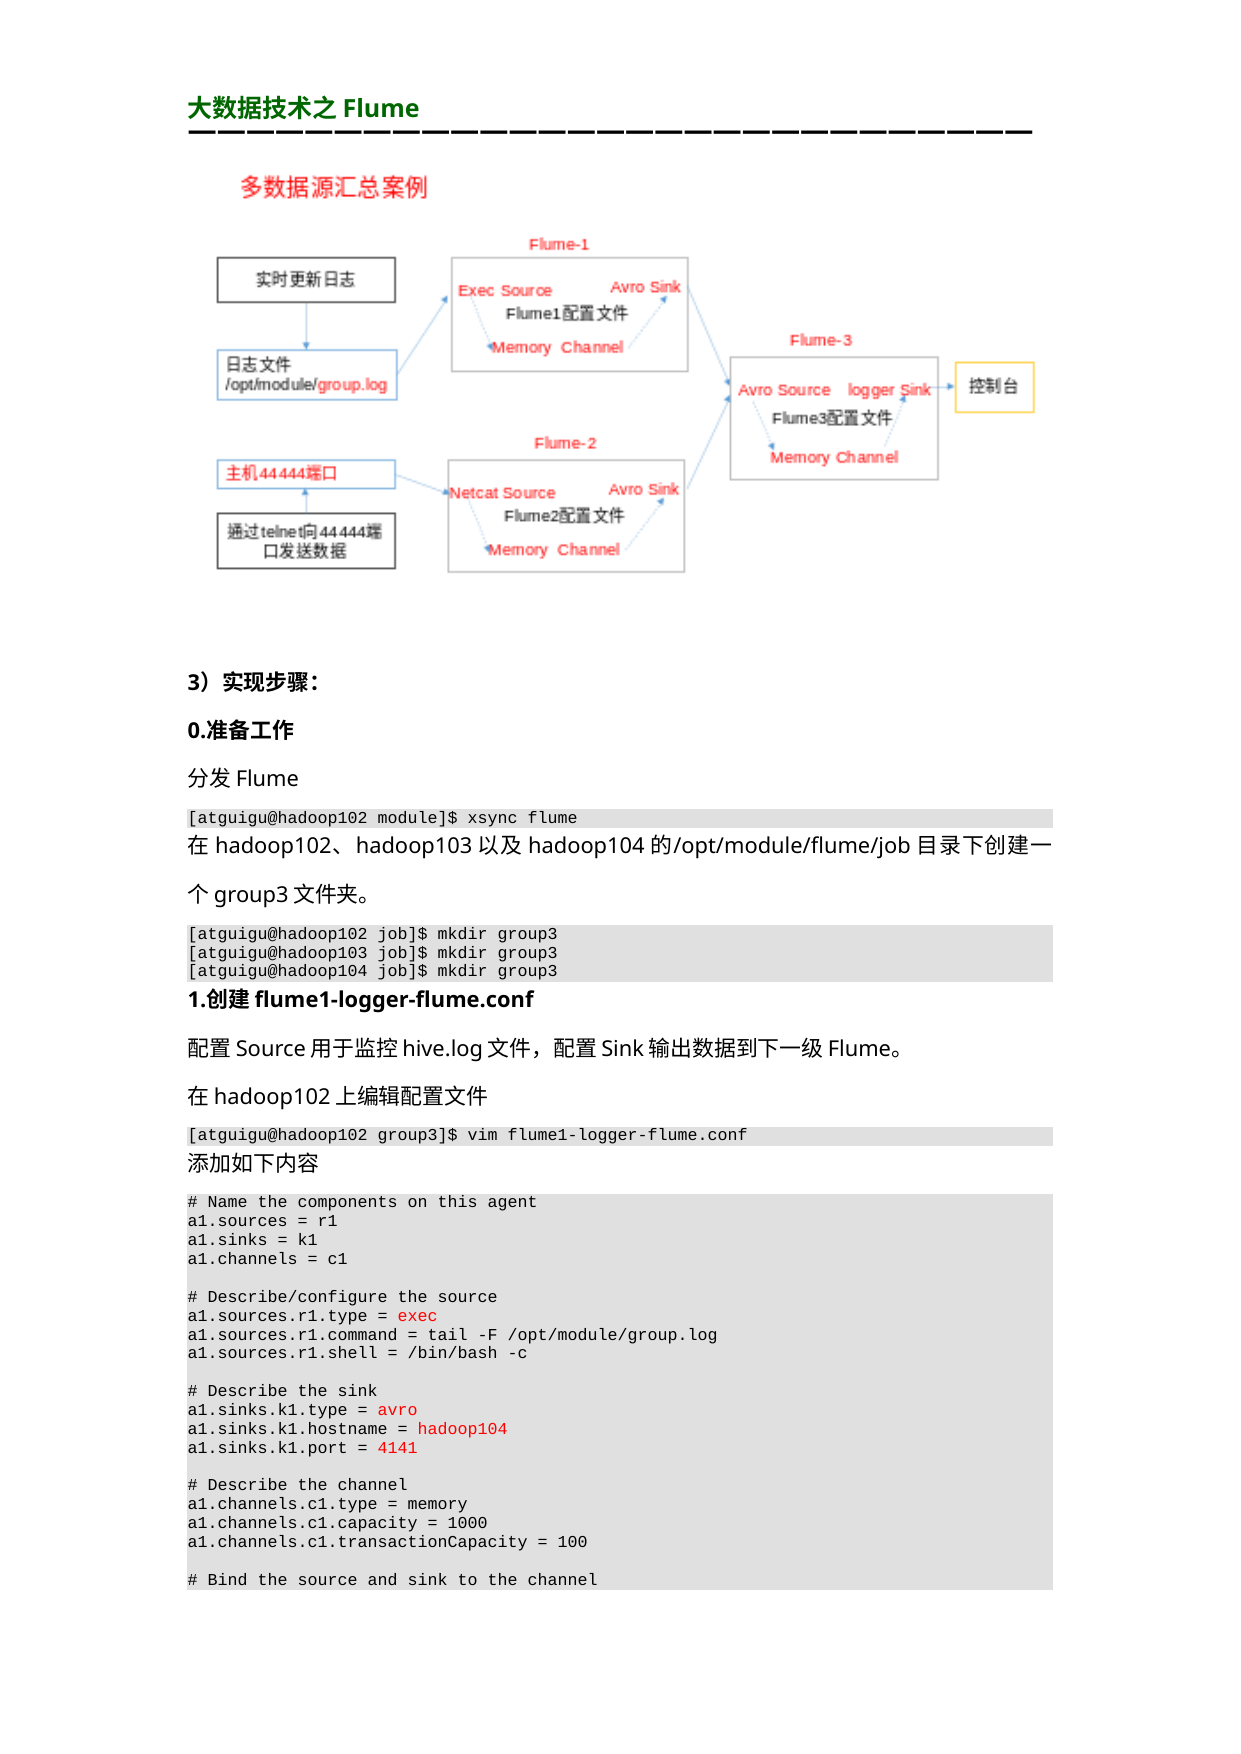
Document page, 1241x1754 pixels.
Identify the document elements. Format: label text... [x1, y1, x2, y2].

text 在hadoop102上编辑配置文件 [187, 1078, 1053, 1111]
text 0.准备工作 [187, 713, 1053, 745]
text [atguigu@hadoop102 module]$ xsync flume [187, 809, 1053, 828]
text 在hadoop102、hadoop103以及hadoop104的/opt/module/flume/job目录下创建一个group3文件夹。 [187, 828, 1053, 909]
text # Describe the sink [187, 1383, 1053, 1401]
text [atguigu@hadoop102 job]$ mkdir group3 [187, 925, 1053, 944]
text [atguigu@hadoop104 job]$ mkdir group3 [187, 963, 1053, 982]
text a1.channels.c1.type = memory [187, 1496, 1053, 1514]
text a1.sinks.k1.type = avro [187, 1401, 1053, 1420]
text a1.channels = c1 [187, 1251, 1053, 1269]
text a1.sinks = k1 [187, 1232, 1053, 1251]
text a1.sinks.k1.hostname = hadoop104 [187, 1420, 1053, 1439]
text a1.channels.c1.transactionCapacity = 100 [187, 1533, 1053, 1552]
text a1.channels.c1.capacity = 1000 [187, 1514, 1053, 1533]
text a1.sources.r1.shell = /bin/bash -c [187, 1345, 1053, 1364]
text 1.创建flume1-logger-flume.conf [187, 982, 1053, 1014]
text 分发Flume [187, 761, 1053, 793]
text # Name the components on this agent [187, 1194, 1053, 1213]
text 添加如下内容 [187, 1146, 1053, 1178]
text [atguigu@hadoop102 group3]$ vim flume1-logger-flume.conf [187, 1127, 1053, 1146]
text a1.sources.r1.command = tail -F /opt/module/group.log [187, 1326, 1053, 1345]
text # Describe/configure the source [187, 1288, 1053, 1307]
text a1.sources = r1 [187, 1213, 1053, 1232]
text # Describe the channel [187, 1477, 1053, 1496]
text a1.sources.r1.type = exec [187, 1307, 1053, 1326]
text # Bind the source and sink to the channel [187, 1571, 1053, 1590]
text 3）实现步骤： [187, 664, 1053, 697]
text a1.sinks.k1.port = 4141 [187, 1439, 1053, 1458]
text [atguigu@hadoop103 job]$ mkdir group3 [187, 944, 1053, 963]
text 配置Source用于监控hive.log文件，配置Sink输出数据到下一级Flume。 [187, 1030, 1053, 1063]
